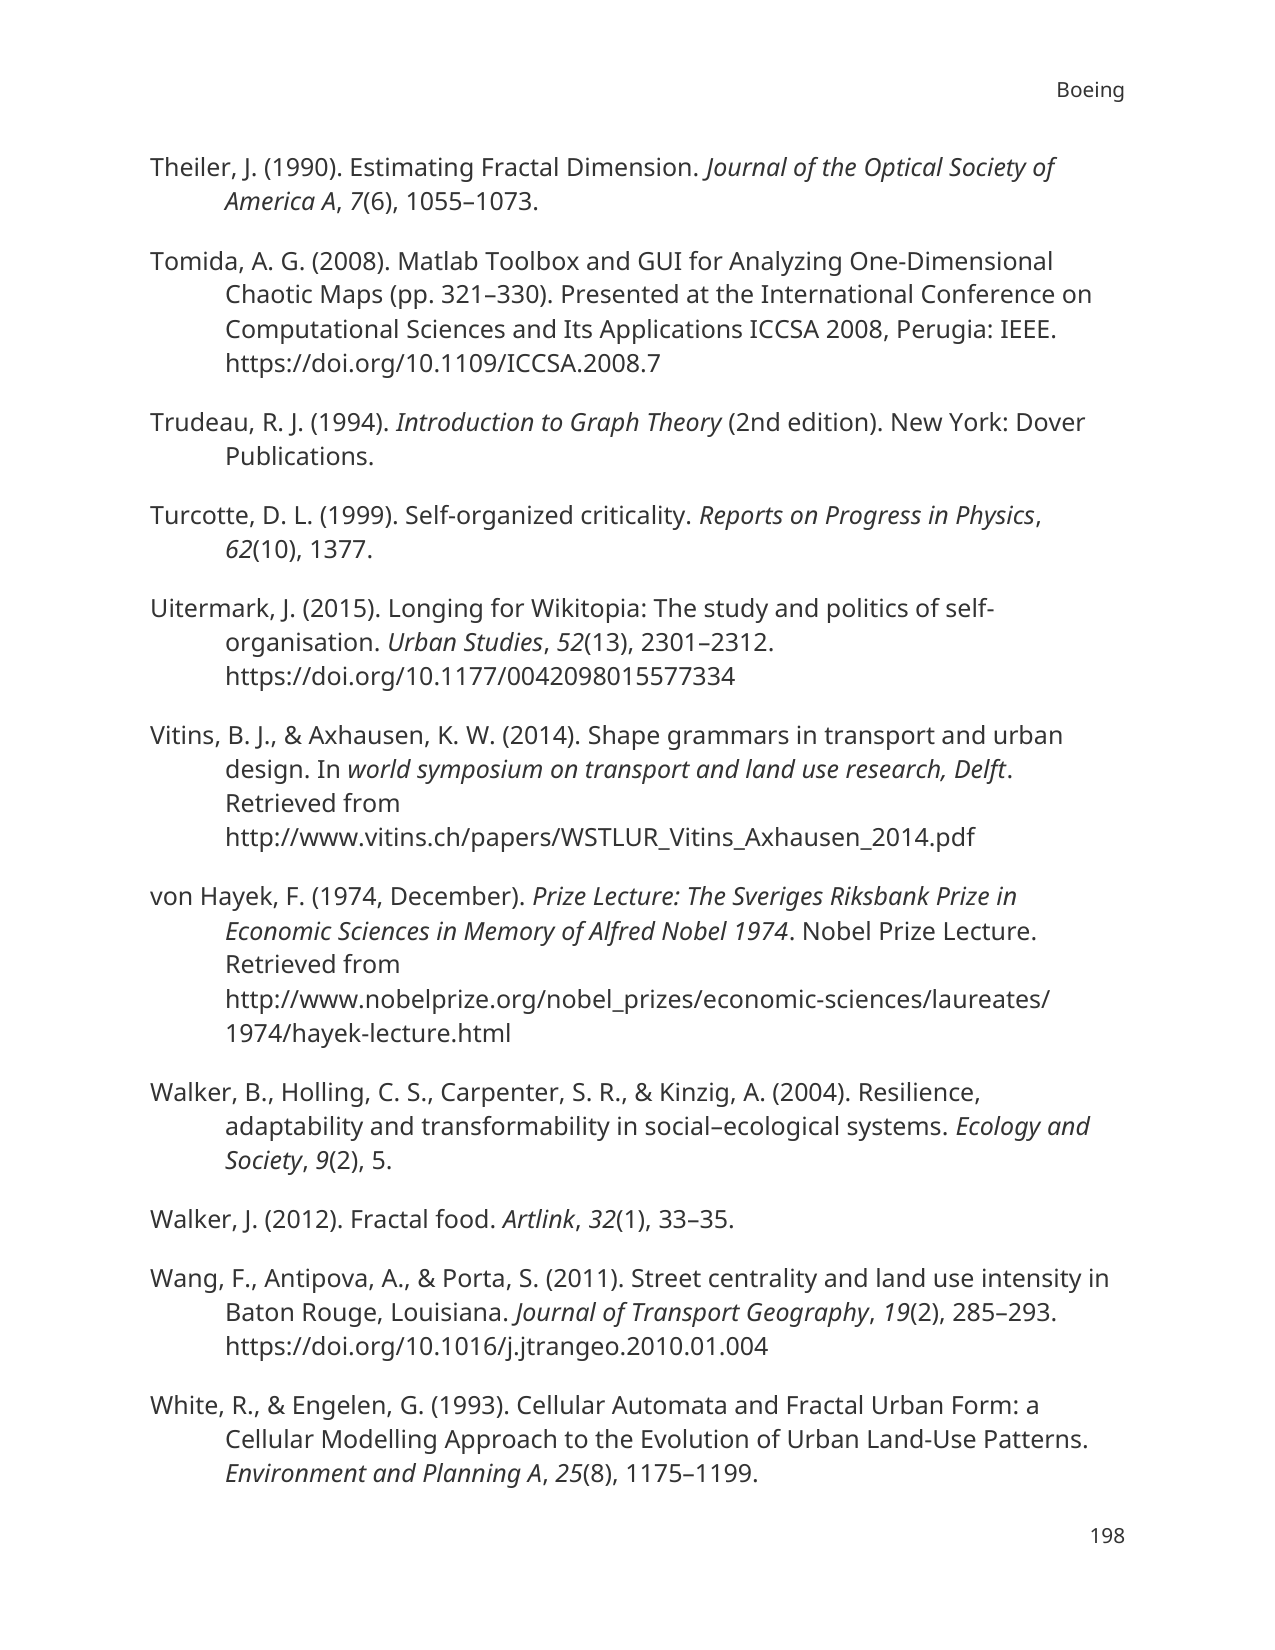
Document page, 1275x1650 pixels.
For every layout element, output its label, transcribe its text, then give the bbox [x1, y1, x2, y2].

text White, R., & Engelen, G. (1993). Cellular Automata and Fractal Urban Form: a Cellular Modelling Approach to the Evolution of Urban Land-Use Patterns. Environment and Planning A, 25(8), 1175–1199. [150, 1388, 1125, 1490]
text Trudeau, R. J. (1994). Introduction to Graph Theory (2nd edition). New York: Dover Publications. [150, 404, 1125, 472]
text Walker, B., Holling, C. S., Carpenter, S. R., & Kinzig, A. (2004). Resilience, adaptability and transformability in social–ecological systems. Ecology and Society, 9(2), 5. [150, 1074, 1125, 1177]
text Wang, F., Antipova, A., & Porta, S. (2011). Street centrality and land use intensity in Baton Rouge, Louisiana. Journal of Transport Geography, 19(2), 285–293. https://doi.org/10.1016/j.jtrangeo.2010.01.004 [150, 1261, 1125, 1363]
text Turcotte, D. L. (1999). Self-organized criticality. Reports on Progress in Physics, 62(10), 1377. [150, 497, 1125, 566]
text Tomida, A. G. (2008). Matlab Toolbox and GUI for Analyzing One-Dimensional Chaotic Maps (pp. 321–330). Presented at the International Conference on Computational Sciences and Its Applications ICCSA 2008, Perugia: IEEE. https://doi.org/10.1109/ICCSA.2008.7 [150, 243, 1125, 379]
text von Hayek, F. (1974, December). Prize Lecture: The Sveriges Riksbank Prize in Economic Sciences in Memory of Alfred Nobel 1974. Nobel Prize Lecture. Retrieved from http://www.nobelprize.org/nobel_prizes/economic-sciences/laureates/1974/hayek-lecture.html [150, 879, 1125, 1049]
text Theiler, J. (1990). Estimating Fractal Dimension. Journal of the Optical Society of America A, 7(6), 1055–1073. [150, 150, 1125, 218]
text Walker, J. (2012). Fractal food. Artlink, 32(1), 33–35. [150, 1202, 1125, 1236]
text Vitins, B. J., & Axhausen, K. W. (2014). Shape grammars in transport and urban design. In world symposium on transport and land use research, Delft. Retrieved from http://www.vitins.ch/papers/WSTLUR_Vitins_Axhausen_2014.pdf [150, 718, 1125, 854]
text Uitermark, J. (2015). Longing for Wikitopia: The study and politics of self-organisation. Urban Studies, 52(13), 2301–2312. https://doi.org/10.1177/0042098015577334 [150, 591, 1125, 693]
